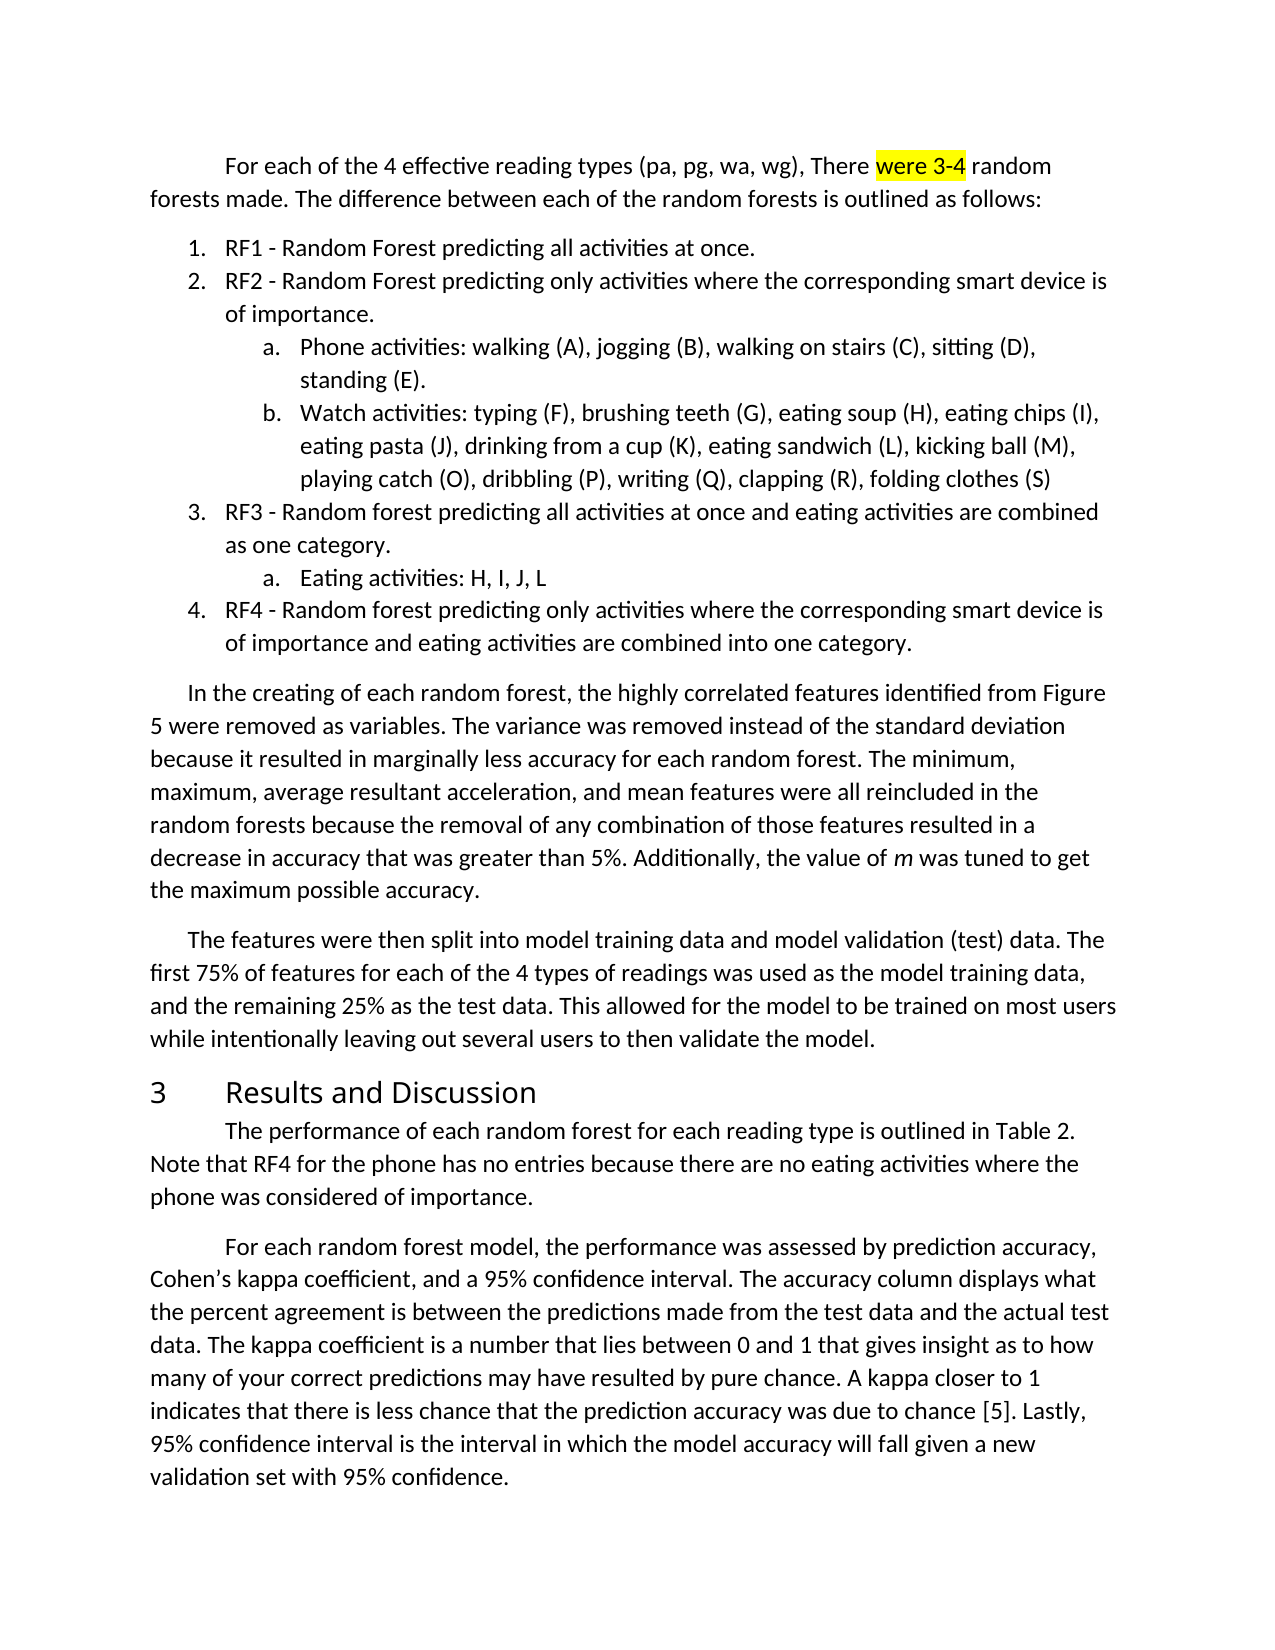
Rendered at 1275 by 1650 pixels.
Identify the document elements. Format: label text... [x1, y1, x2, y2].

text The features were then split into model training data and model validation (test) data. The first 75% of features for each of the 4 types of readings was used as the model training data, and the remaining 25% as the test data. This allowed for the model to be trained on most users while intentionally leaving out several users to then validate the model. [150, 924, 1125, 1053]
list RF4 - Random forest predicting only activities where the corresponding smart device is of importance and eating activities are combined into one category. [187, 594, 1125, 658]
text For each random forest model, the performance was assessed by prediction accuracy, Cohen’s kappa coefficient, and a 95% confidence interval. The accuracy column displays what the percent agreement is between the predictions made from the test data and the actual test data. The kappa coefficient is a number that lies between 0 and 1 that gives insight as to how many of your correct predictions may have resulted by pure chance. A kappa closer to 1 indicates that there is less chance that the prediction accuracy was due to chance . Lastly, 95% confidence interval is the interval in which the model accuracy will fall given a new validation set with 95% confidence. [150, 1231, 1125, 1492]
list RF1 - Random Forest predicting all activities at once. [187, 232, 1125, 263]
list Watch activities: typing (F), brushing teeth (G), eating soup (H), eating chips (I), eating pasta (J), drinking from a cup (K), eating sandwich (L), kicking ball (M), playing catch (O), dribbling (P), writing (Q), clapping (R), folding clothes (S) [262, 397, 1125, 493]
list Phone activities: walking (A), jogging (B), walking on stairs (C), sitting (D), standing (E). [262, 331, 1125, 395]
list RF2 - Random Forest predicting only activities where the corresponding smart device is of importance. [187, 265, 1125, 329]
list Eating activities: H, I, J, L [262, 562, 1125, 592]
text For each of the 4 effective reading types (pa, pg, wa, wg), There were 3-4 random forests made. The difference between each of the random forests is outlined as follows: [150, 150, 1125, 213]
text In the creating of each random forest, the highly correlated features identified from Figure 5 were removed as variables. The variance was removed instead of the standard deviation because it resulted in marginally less accuracy for each random forest. The minimum, maximum, average resultant acceleration, and mean features were all reincluded in the random forests because the removal of any combination of those features resulted in a decrease in accuracy that was greater than 5%. Additionally, the value of m was tuned to get the maximum possible accuracy. [150, 677, 1125, 905]
subtitle 3 Results and Discussion [150, 1072, 1125, 1112]
list RF3 - Random forest predicting all activities at once and eating activities are combined as one category. [187, 496, 1125, 559]
text The performance of each random forest for each reading type is outlined in Table 2. Note that RF4 for the phone has no entries because there are no eating activities where the phone was considered of importance. [150, 1115, 1125, 1212]
